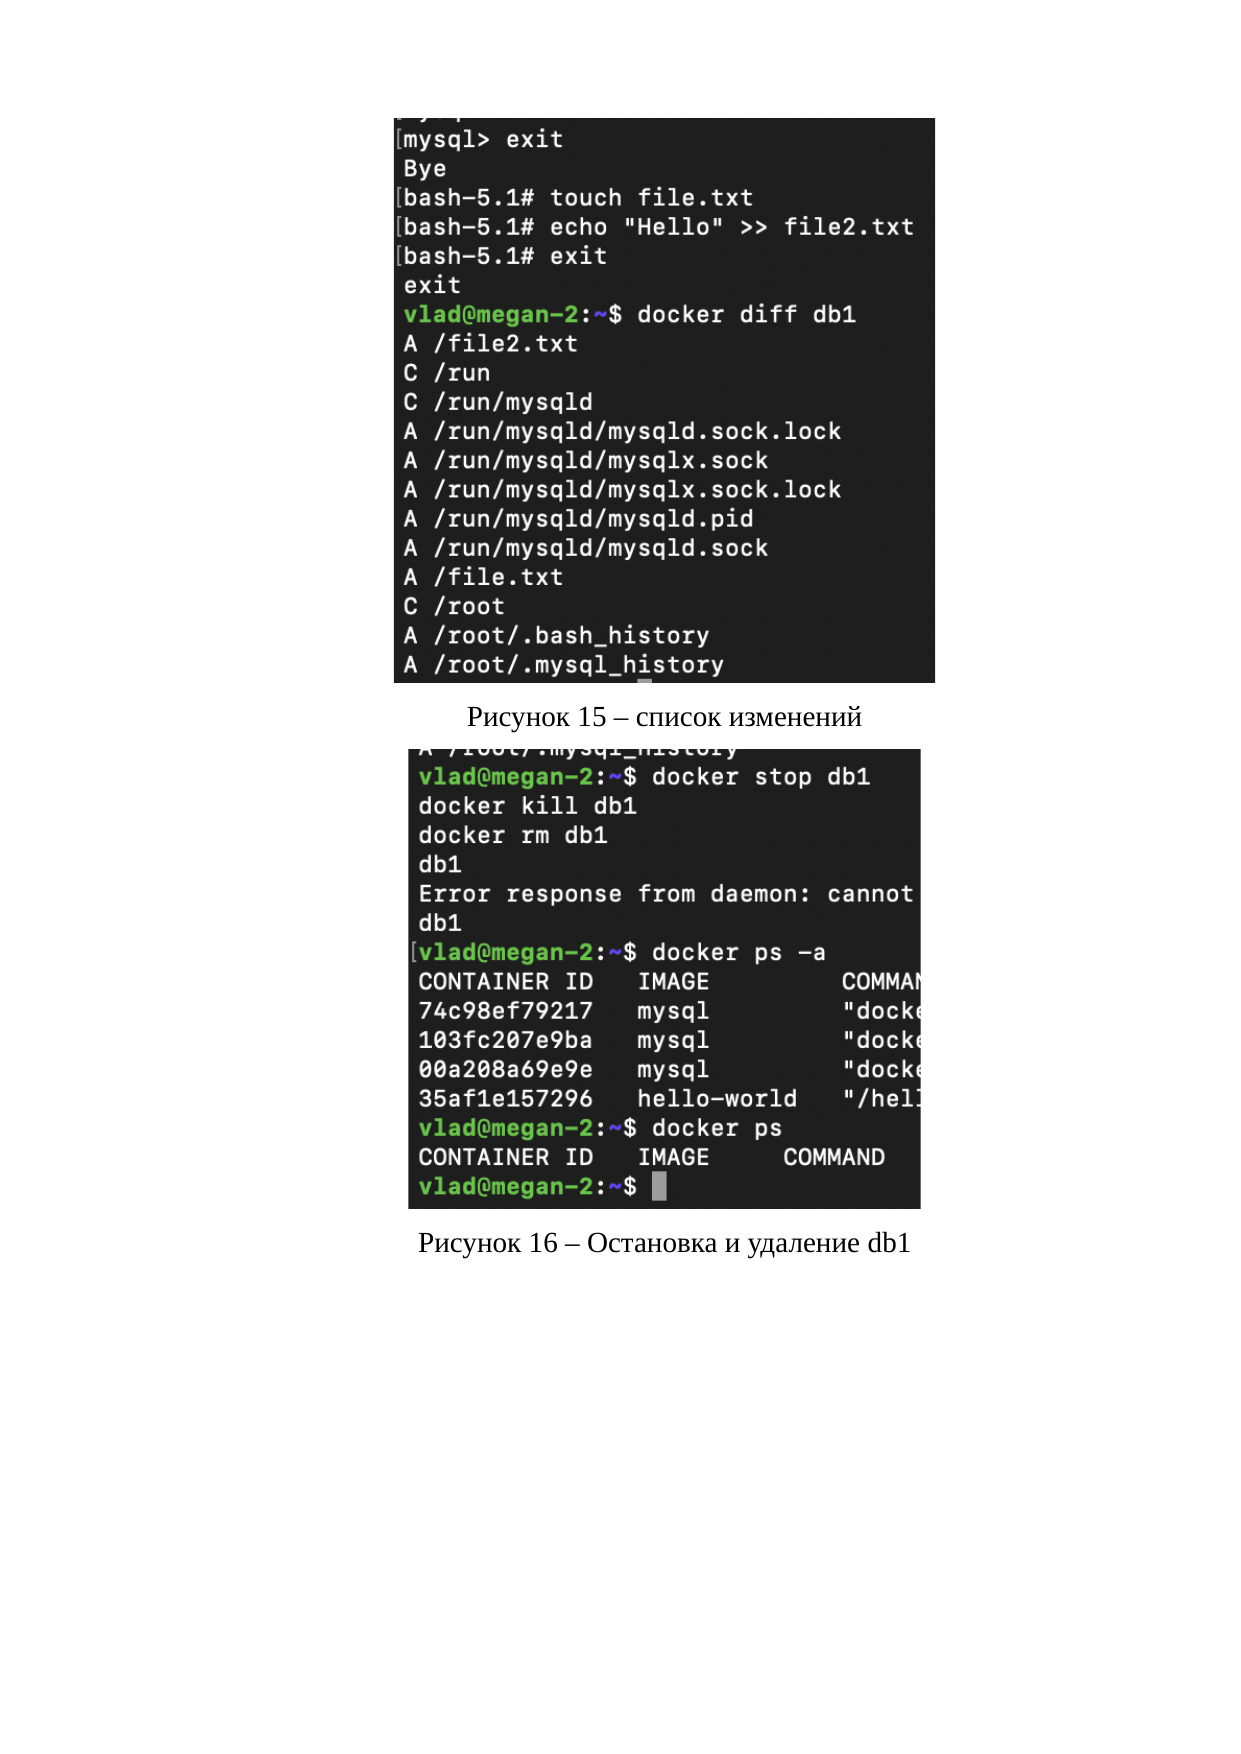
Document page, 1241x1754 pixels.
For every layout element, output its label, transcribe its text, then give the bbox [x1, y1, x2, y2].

text Рисунок 16 – Остановка и удаление db1 [177, 1225, 1152, 1258]
picture [408, 749, 921, 1209]
picture [393, 118, 936, 683]
text Рисунок 15 – список изменений [177, 699, 1152, 733]
